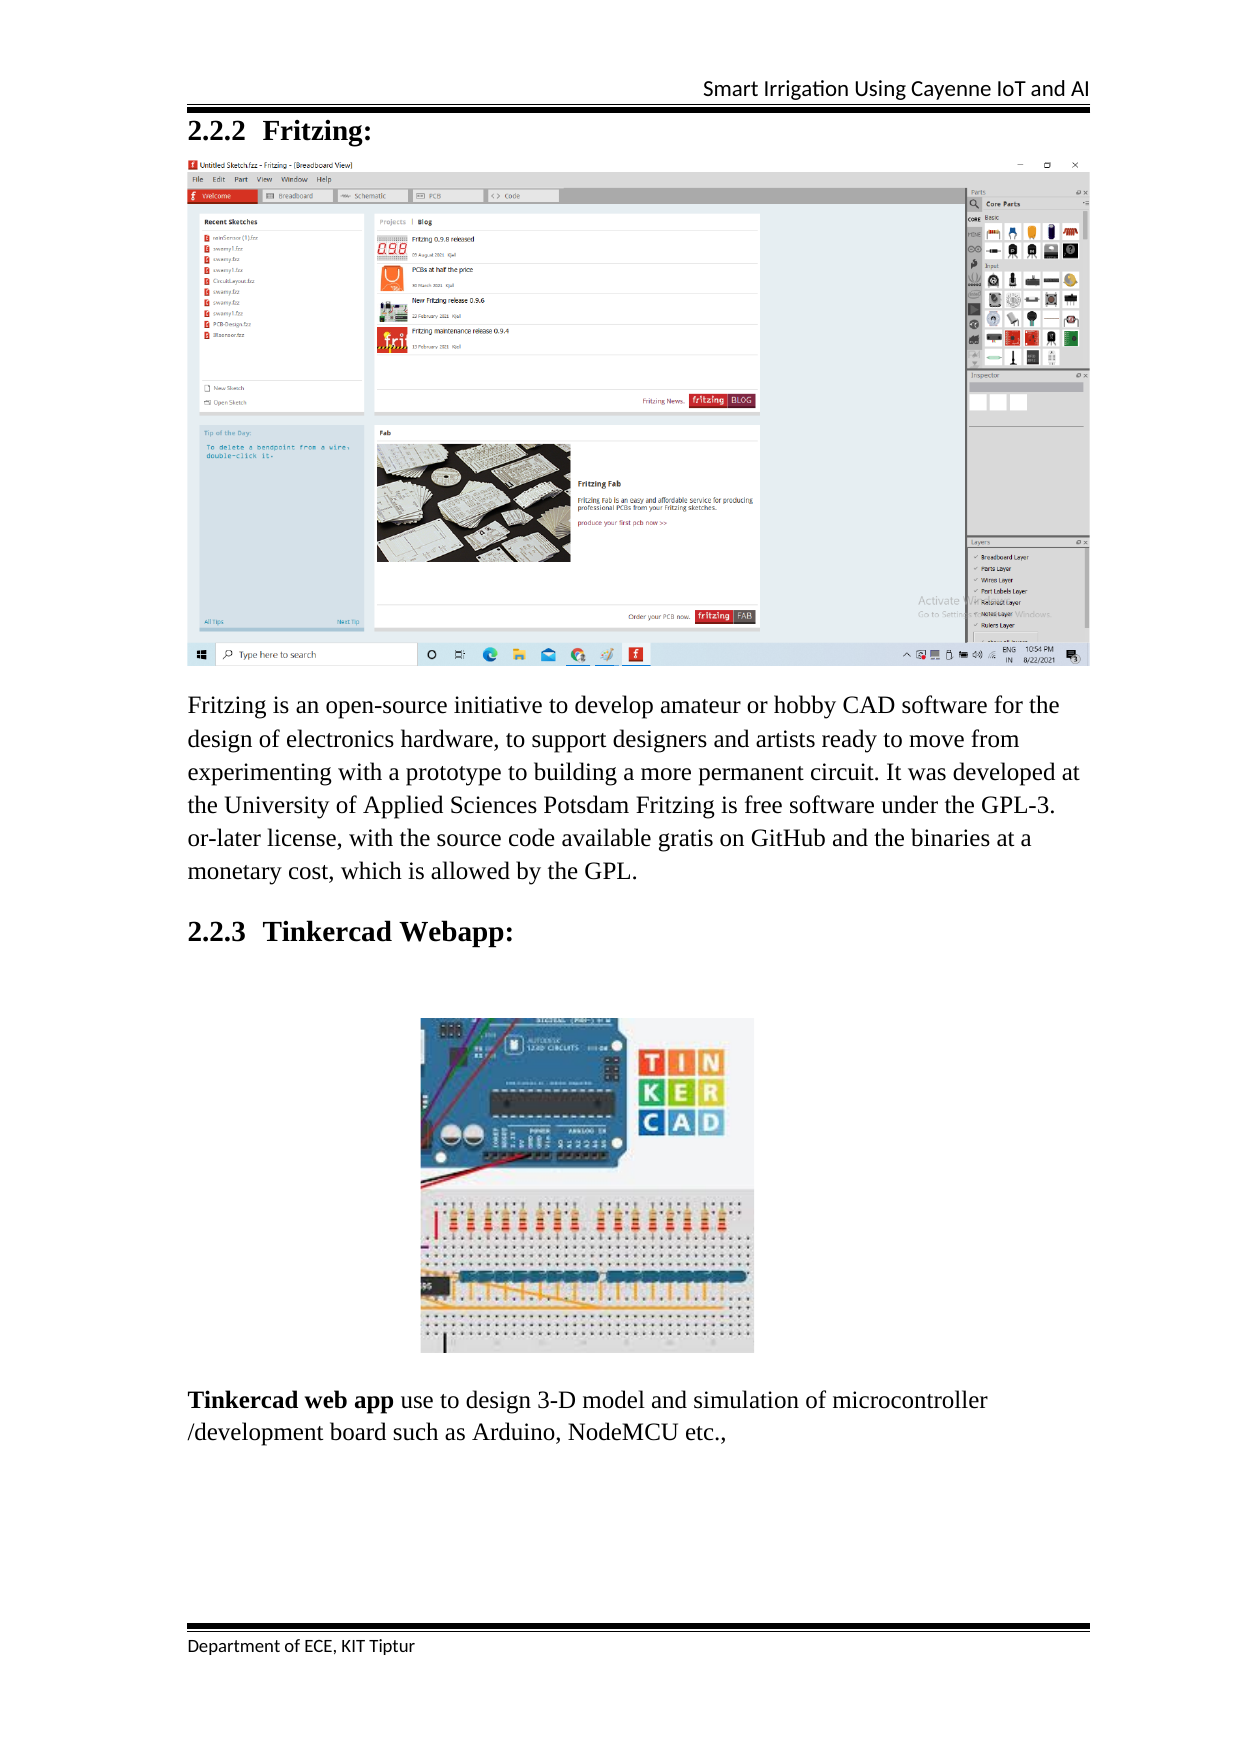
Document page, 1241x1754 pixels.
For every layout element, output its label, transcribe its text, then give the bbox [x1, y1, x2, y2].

picture [187, 158, 1090, 666]
text Fritzing is an open-source initiative to develop amateur or hobby CAD software for the design of electronics hardware, to support designers and artists ready to move from experimenting with a prototype to building a more permanent circuit. It was developed at the University of Applied Sciences Potsdam Fritzing is free software under the GPL-3. or-later license, with the source code available gratis on GitHub and the binaries at a monetary cost, which is allowed by the GPL. [187, 691, 1090, 884]
list Tinkercad web app use to design 3-D model and simulation of microcontroller /development board such as Arduino, NodeMCU etc., [187, 1386, 1090, 1445]
subtitle Fritzing: [187, 113, 1090, 147]
subtitle Tinkercad Webapp: [187, 914, 1090, 947]
picture [420, 1018, 755, 1353]
